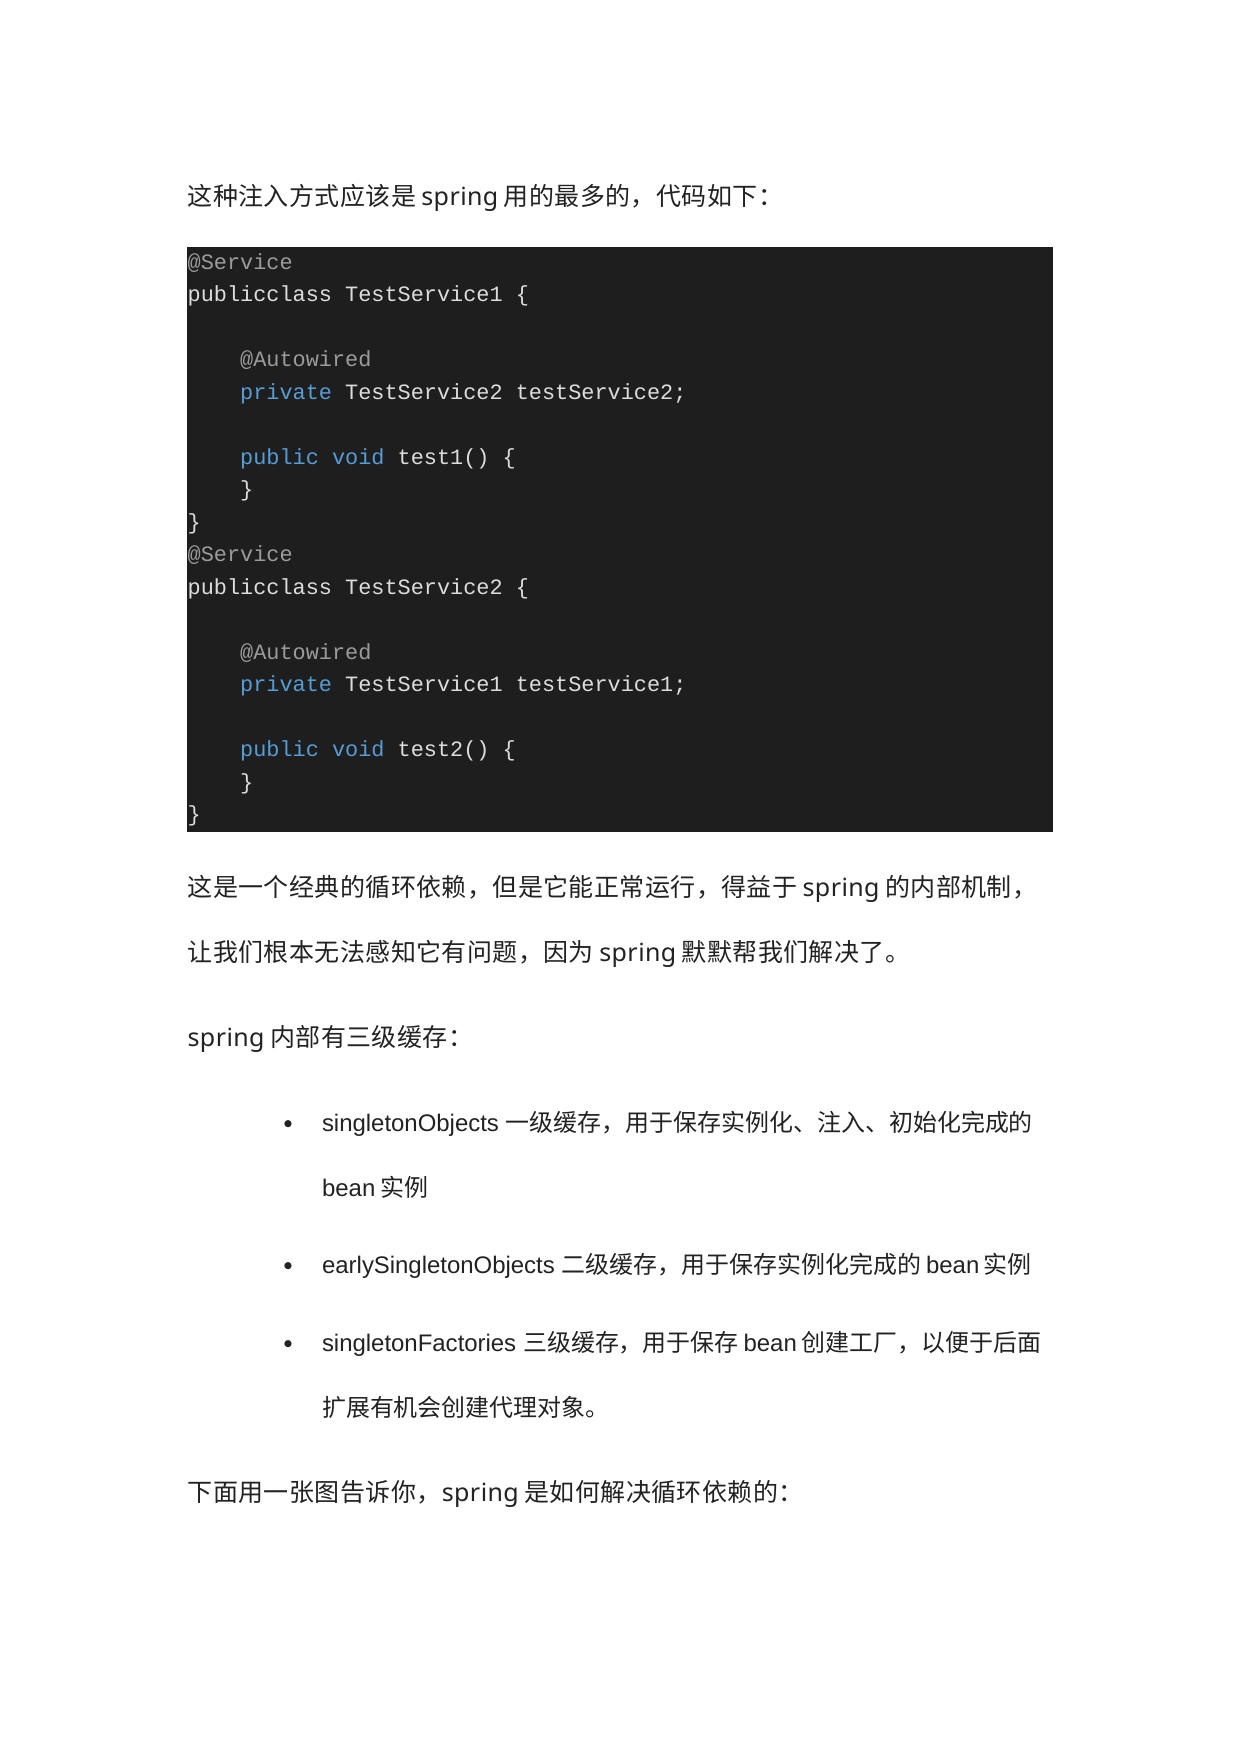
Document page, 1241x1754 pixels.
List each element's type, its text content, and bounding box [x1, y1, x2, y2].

text private TestService2 testService2; [187, 377, 1053, 410]
text public void test1() { [187, 442, 1053, 475]
text 下面用一张图告诉你，spring是如何解决循环依赖的： [187, 1458, 1053, 1523]
text @Autowired [187, 345, 1053, 377]
text spring内部有三级缓存： [187, 1003, 1053, 1068]
text @Service [187, 540, 1053, 572]
text publicclass TestService2 { [187, 572, 1053, 605]
text publicclass TestService1 { [187, 280, 1053, 312]
list earlySingletonObjects 二级缓存，用于保存实例化完成的bean实例 [284, 1231, 1053, 1296]
text private TestService1 testService1; [187, 670, 1053, 702]
text } [187, 475, 1053, 507]
text } [187, 800, 1053, 832]
text 这种注入方式应该是spring用的最多的，代码如下： [187, 162, 1053, 227]
text 这是一个经典的循环依赖，但是它能正常运行，得益于spring的内部机制，让我们根本无法感知它有问题，因为spring默默帮我们解决了。 [187, 853, 1053, 983]
list singletonObjects 一级缓存，用于保存实例化、注入、初始化完成的bean实例 [284, 1088, 1053, 1218]
text @Service [187, 247, 1053, 280]
text public void test2() { [187, 735, 1053, 767]
text } [187, 507, 1053, 540]
text } [187, 767, 1053, 800]
text @Autowired [187, 637, 1053, 670]
list singletonFactories 三级缓存，用于保存bean创建工厂，以便于后面扩展有机会创建代理对象。 [284, 1308, 1053, 1438]
